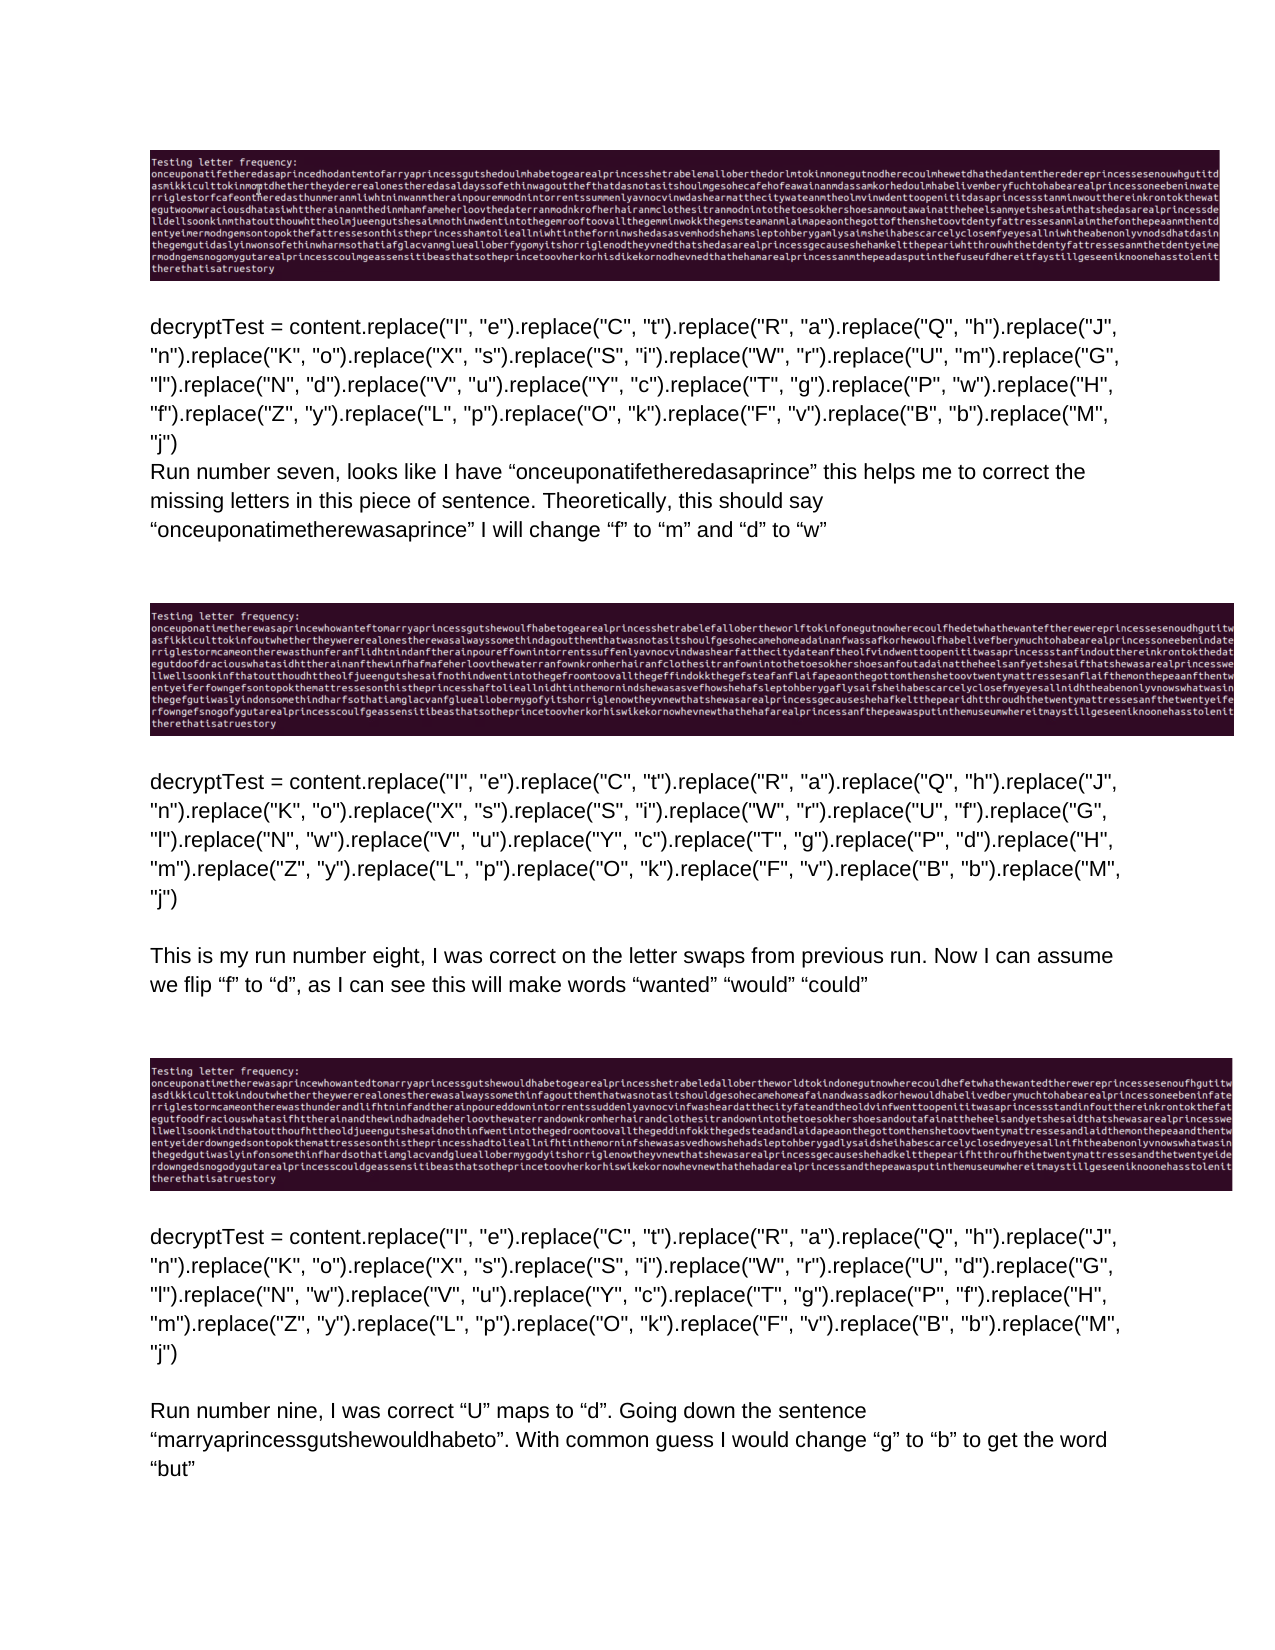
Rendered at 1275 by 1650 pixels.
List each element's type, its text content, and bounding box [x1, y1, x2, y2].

text This is my run number eight, I was correct on the letter swaps from previous run. Now I can assume we flip “f” to “d”, as I can see this will make words “wanted” “would” “could” [150, 943, 1125, 997]
text Run number nine, I was correct “U” maps to “d”. Going down the sentence “marryaprincessgutshewouldhabeto”. With common guess I would change “g” to “b” to get the word “but” [150, 1397, 1125, 1481]
picture [150, 603, 1234, 736]
picture [150, 1058, 1233, 1191]
text decryptTest = content.replace("I", "e").replace("C", "t").replace("R", "a").replace("Q", "h").replace("J", "n").replace("K", "o").replace("X", "s").replace("S", "i").replace("W", "r").replace("U", "f").replace("G", "l").replace("N", "w").replace("V", "u").replace("Y", "c").replace("T", "g").replace("P", "d").replace("H", "m").replace("Z", "y").replace("L", "p").replace("O", "k").replace("F", "v").replace("B", "b").replace("M", "j") [150, 769, 1125, 910]
picture [150, 150, 1220, 281]
text decryptTest = content.replace("I", "e").replace("C", "t").replace("R", "a").replace("Q", "h").replace("J", "n").replace("K", "o").replace("X", "s").replace("S", "i").replace("W", "r").replace("U", "m").replace("G", "l").replace("N", "d").replace("V", "u").replace("Y", "c").replace("T", "g").replace("P", "w").replace("H", "f").replace("Z", "y").replace("L", "p").replace("O", "k").replace("F", "v").replace("B", "b").replace("M", "j") [150, 314, 1125, 455]
text Run number seven, looks like I have “onceuponatifetheredasaprince” this helps me to correct the missing letters in this piece of sentence. Theoretically, this should say “onceuponatimetherewasaprince” I will change “f” to “m” and “d” to “w” [150, 458, 1125, 542]
text decryptTest = content.replace("I", "e").replace("C", "t").replace("R", "a").replace("Q", "h").replace("J", "n").replace("K", "o").replace("X", "s").replace("S", "i").replace("W", "r").replace("U", "d").replace("G", "l").replace("N", "w").replace("V", "u").replace("Y", "c").replace("T", "g").replace("P", "f").replace("H", "m").replace("Z", "y").replace("L", "p").replace("O", "k").replace("F", "v").replace("B", "b").replace("M", "j") [150, 1224, 1125, 1365]
